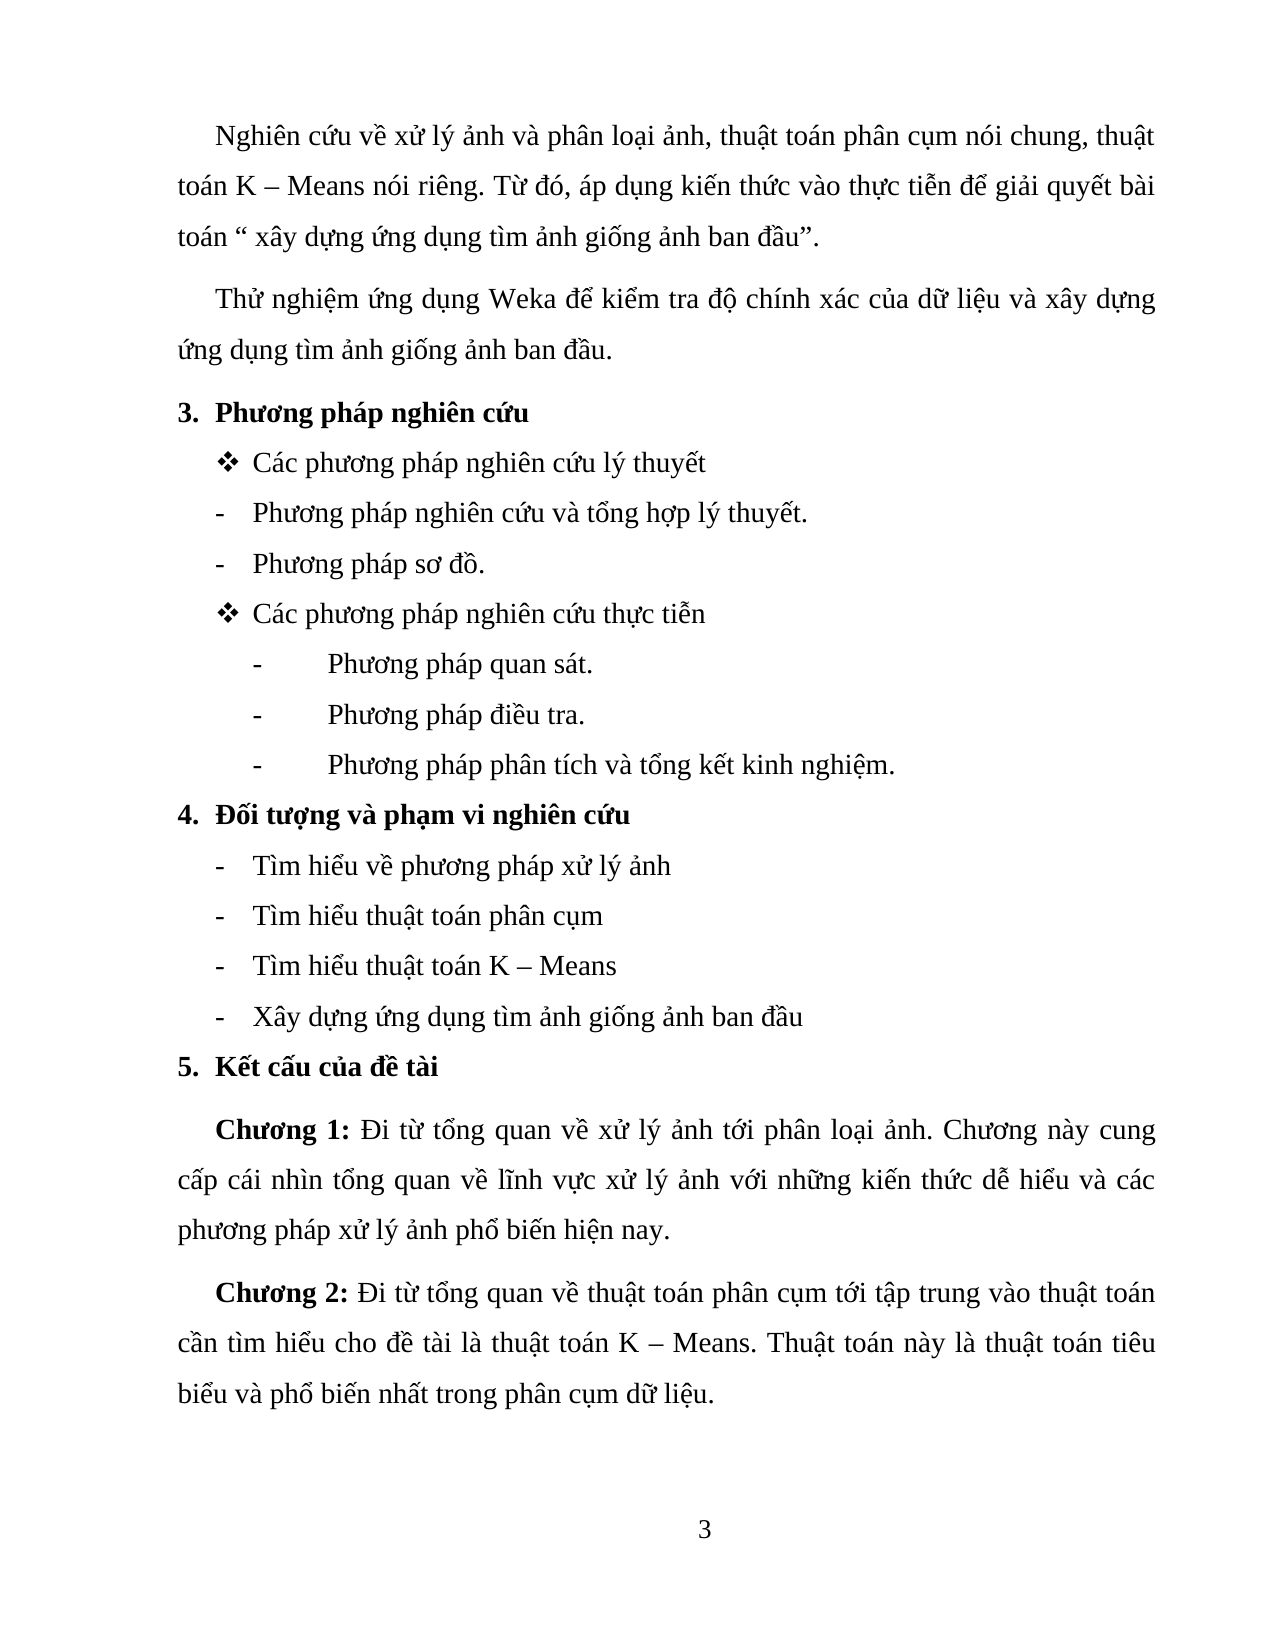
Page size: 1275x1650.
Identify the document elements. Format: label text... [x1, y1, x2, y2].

list Xây dựng ứng dụng tìm ảnh giống ảnh ban đầu [177, 999, 1157, 1032]
list Phương pháp sơ đồ. [177, 546, 1157, 579]
list Phương pháp phân tích và tổng kết kinh nghiệm. [252, 747, 1157, 781]
list Tìm hiểu thuật toán K – Means [177, 948, 1157, 982]
list Phương pháp điều tra. [252, 697, 1157, 730]
text Nghiên cứu về xử lý ảnh và phân loại ảnh, thuật toán phân cụm nói chung, thuật toán K – Means nói riêng. Từ đó, áp dụng kiến thức vào thực tiễn để giải quyết bài toán “ xây dựng ứng dụng tìm ảnh giống ảnh ban đầu”. [177, 118, 1157, 252]
list Tìm hiểu thuật toán phân cụm [177, 898, 1157, 932]
list Tìm hiểu về phương pháp xử lý ảnh [177, 848, 1157, 881]
text Chương 2: Đi từ tổng quan về thuật toán phân cụm tới tập trung vào thuật toán cần tìm hiểu cho đề tài là thuật toán K – Means. Thuật toán này là thuật toán tiêu biểu và phổ biến nhất trong phân cụm dữ liệu. [177, 1275, 1157, 1409]
text Thử nghiệm ứng dụng Weka để kiểm tra độ chính xác của dữ liệu và xây dựng ứng dụng tìm ảnh giống ảnh ban đầu. [177, 282, 1157, 365]
list Đối tượng và phạm vi nghiên cứu [177, 797, 1157, 831]
list Các phương pháp nghiên cứu thực tiễn [177, 596, 1157, 630]
list Phương pháp nghiên cứu [177, 395, 1157, 428]
list Kết cấu của đề tài [177, 1049, 1157, 1082]
text Chương 1: Đi từ tổng quan về xử lý ảnh tới phân loại ảnh. Chương này cung cấp cái nhìn tổng quan về lĩnh vực xử lý ảnh với những kiến thức dễ hiểu và các phương pháp xử lý ảnh phổ biến hiện nay. [177, 1112, 1157, 1246]
list Phương pháp quan sát. [252, 646, 1157, 680]
list Phương pháp nghiên cứu và tổng hợp lý thuyết. [177, 495, 1157, 529]
list Các phương pháp nghiên cứu lý thuyết [177, 445, 1157, 479]
